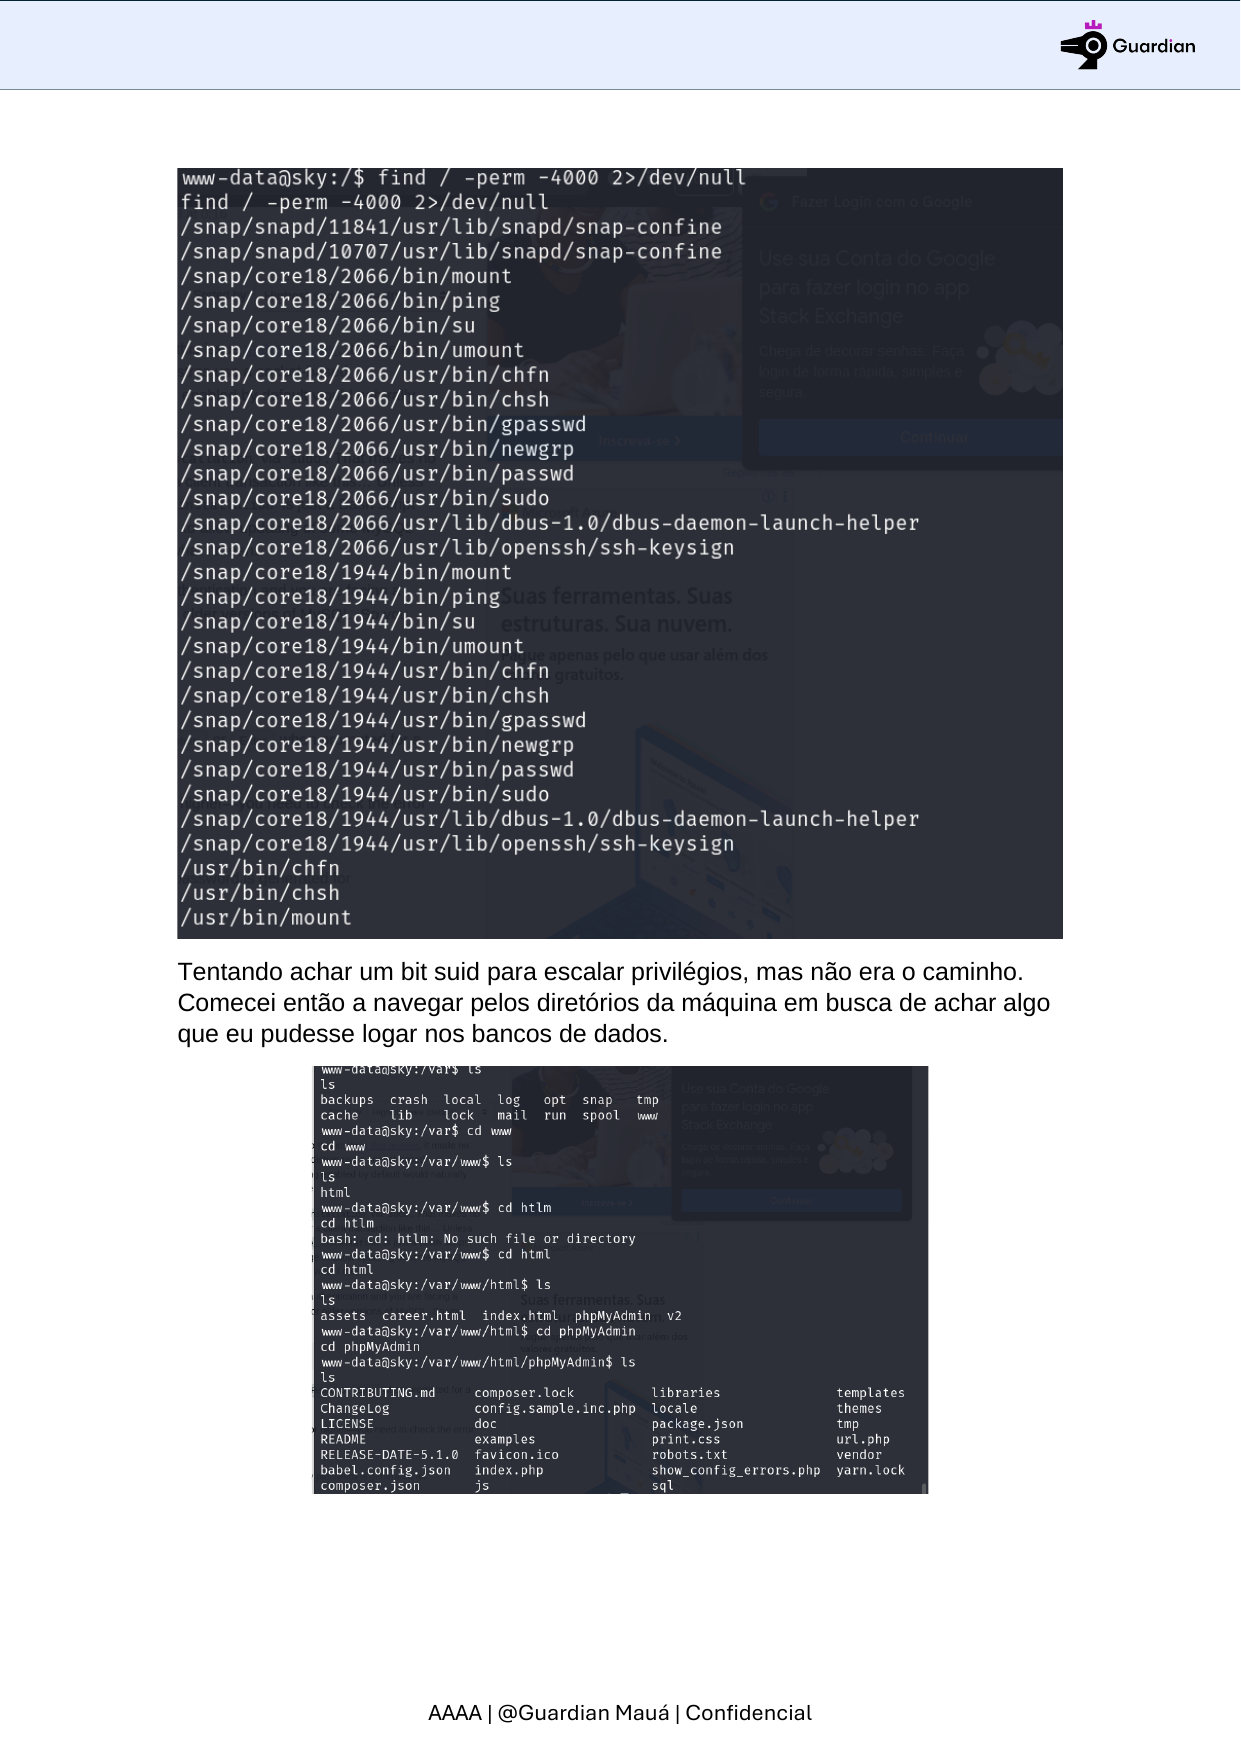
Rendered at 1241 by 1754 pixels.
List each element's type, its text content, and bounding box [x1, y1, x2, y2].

picture [311, 1066, 929, 1494]
picture [0, 2, 1241, 90]
text Tentando achar um bit suid para escalar privilégios, mas não era o caminho. Comecei então a navegar pelos diretórios da máquina em busca de achar algo que eu pudesse logar nos bancos de dados. [177, 957, 1063, 1048]
picture [177, 168, 1063, 939]
